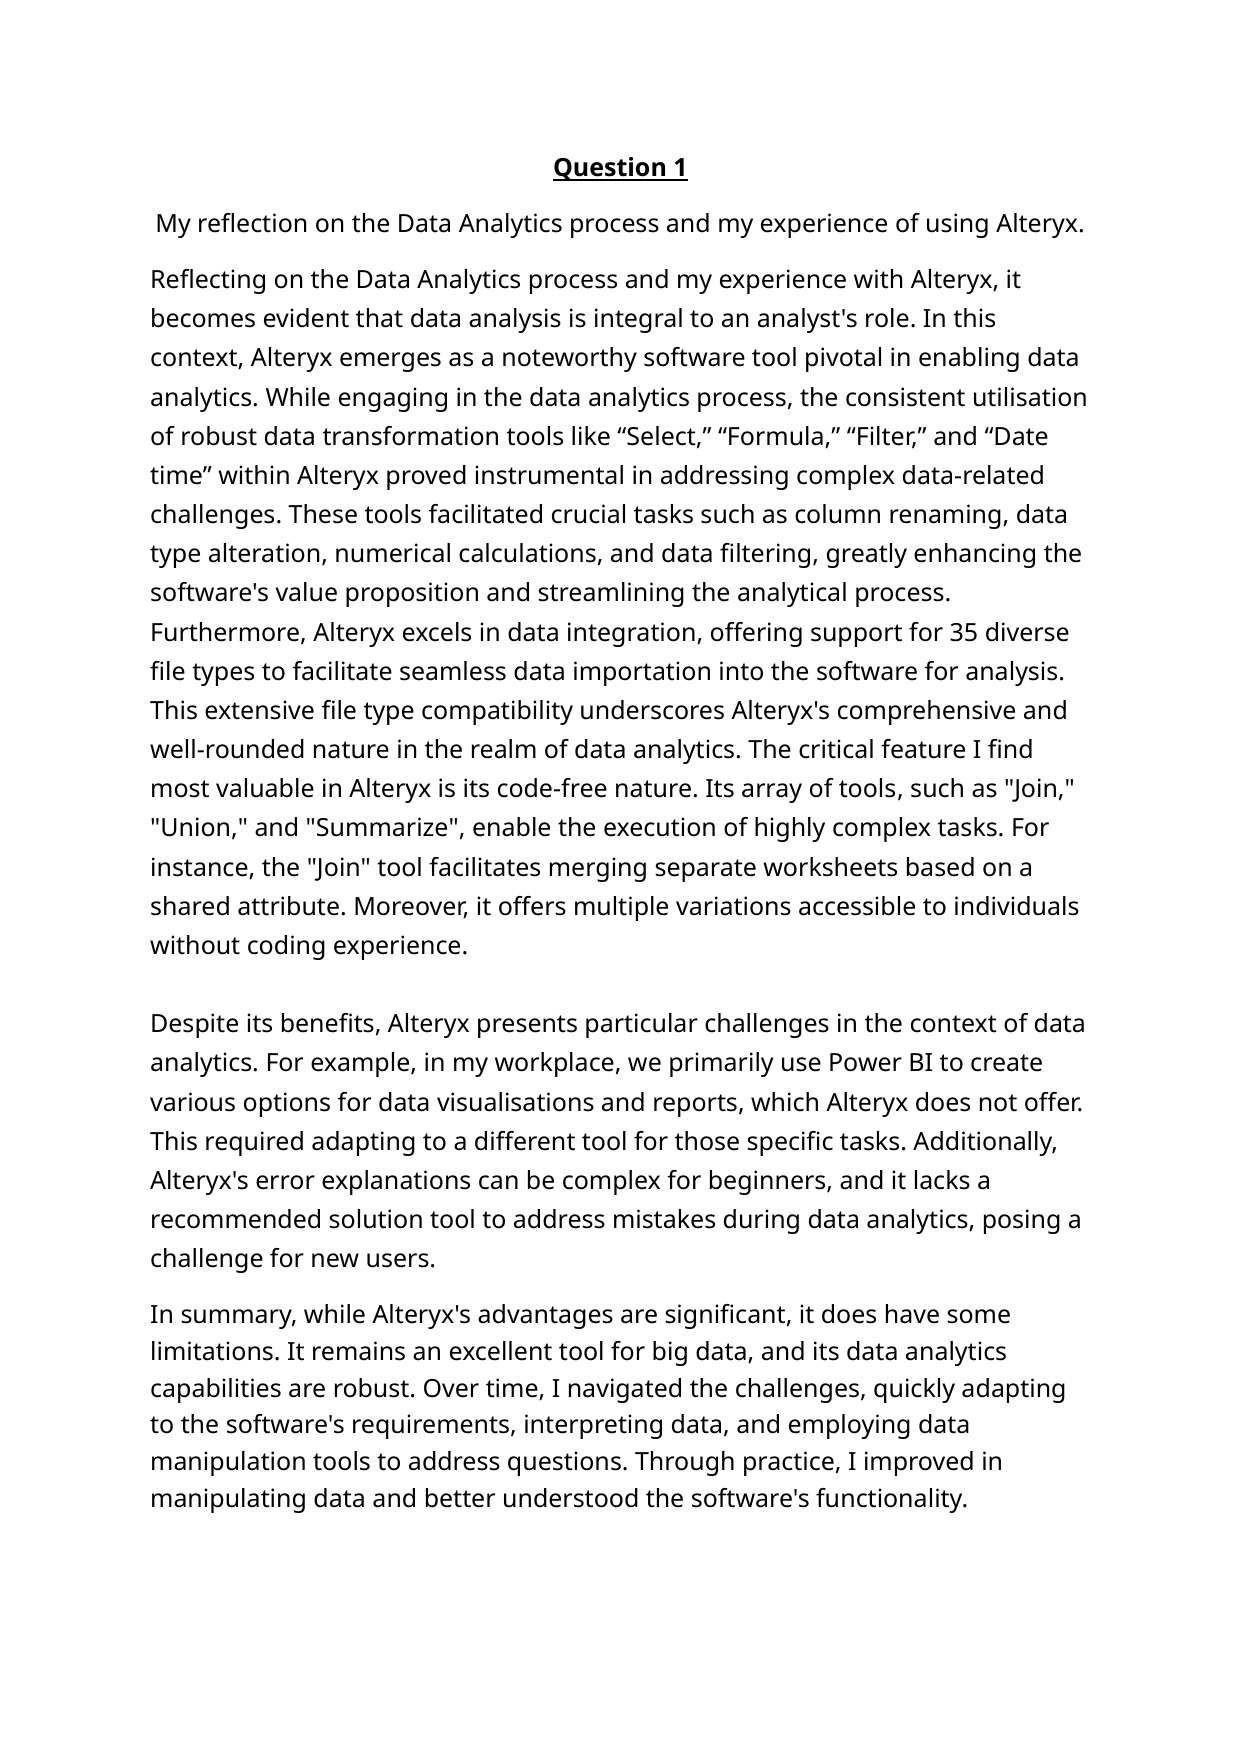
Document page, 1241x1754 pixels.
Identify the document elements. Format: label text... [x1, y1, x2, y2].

text Question 1 [150, 150, 1090, 184]
text My reflection on the Data Analytics process and my experience of using Alteryx. [150, 206, 1090, 240]
text In summary, while Alteryx's advantages are significant, it does have some limitations. It remains an excellent tool for big data, and its data analytics capabilities are robust. Over time, I navigated the challenges, quickly adapting to the software's requirements, interpreting data, and employing data manipulation tools to address questions. Through practice, I improved in manipulating data and better understood the software's functionality. [150, 1297, 1090, 1588]
text Reflecting on the Data Analytics process and my experience with Alteryx, it becomes evident that data analysis is integral to an analyst's role. In this context, Alteryx emerges as a noteworthy software tool pivotal in enabling data analytics. While engaging in the data analytics process, the consistent utilisation of robust data transformation tools like “Select,” “Formula,” “Filter,” and “Date time” within Alteryx proved instrumental in addressing complex data-related challenges. These tools facilitated crucial tasks such as column renaming, data type alteration, numerical calculations, and data filtering, greatly enhancing the software's value proposition and streamlining the analytical process. Furthermore, Alteryx excels in data integration, offering support for 35 diverse file types to facilitate seamless data importation into the software for analysis. This extensive file type compatibility underscores Alteryx's comprehensive and well-rounded nature in the realm of data analytics. The critical feature I find most valuable in Alteryx is its code-free nature. Its array of tools, such as "Join," "Union," and "Summarize", enable the execution of highly complex tasks. For instance, the "Join" tool facilitates merging separate worksheets based on a shared attribute. Moreover, it offers multiple variations accessible to individuals without coding experience. Despite its benefits, Alteryx presents particular challenges in the context of data analytics. For example, in my workplace, we primarily use Power BI to create various options for data visualisations and reports, which Alteryx does not offer. This required adapting to a different tool for those specific tasks. Additionally, Alteryx's error explanations can be complex for beginners, and it lacks a recommended solution tool to address mistakes during data analytics, posing a challenge for new users. [150, 262, 1090, 1275]
